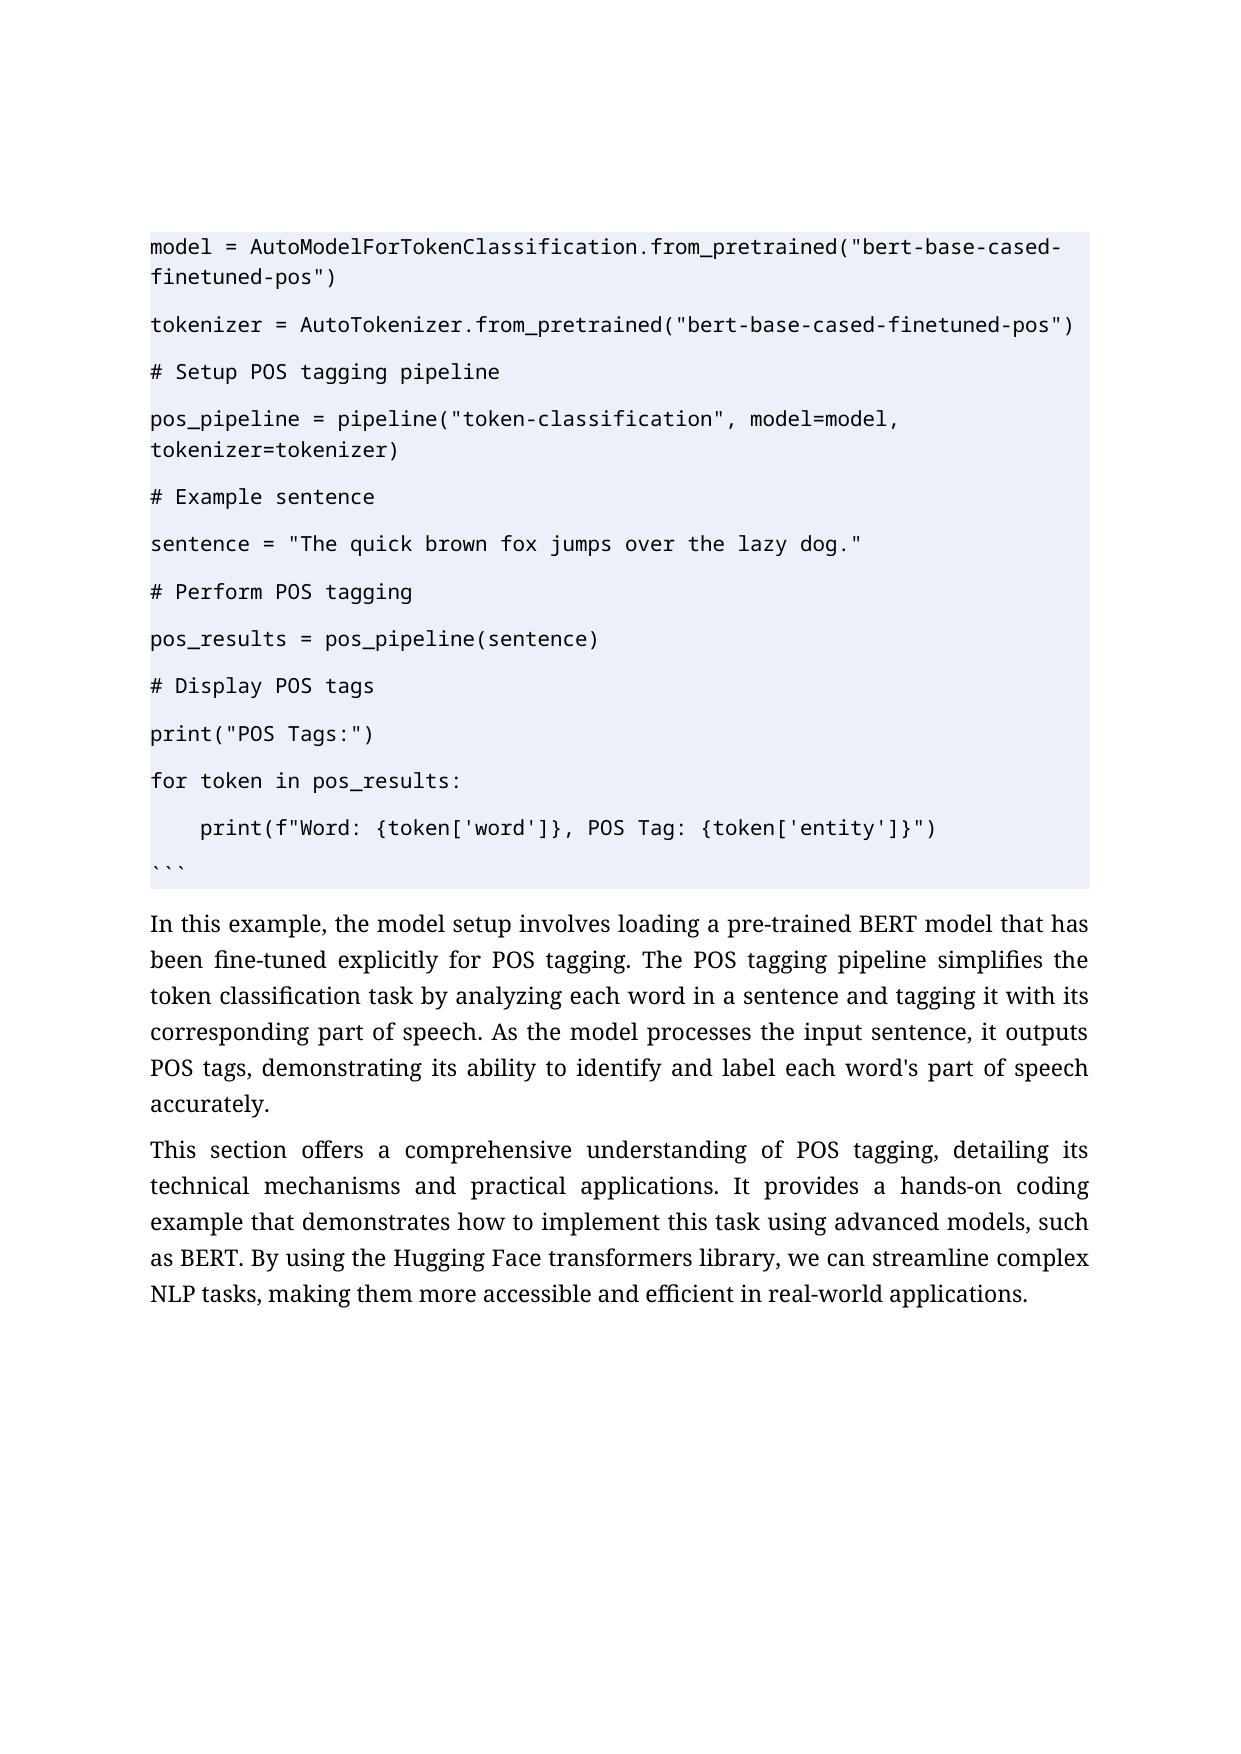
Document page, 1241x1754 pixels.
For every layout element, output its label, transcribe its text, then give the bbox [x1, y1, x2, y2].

text tokenizer = AutoTokenizer.from_pretrained("bert-base-cased-finetuned-pos") [150, 310, 1090, 338]
text sentence = "The quick brown fox jumps over the lazy dog." [150, 529, 1090, 558]
text pos_pipeline = pipeline("token-classification", model=model, tokenizer=tokenizer) [150, 404, 1090, 463]
text # Setup POS tagging pipeline [150, 357, 1090, 386]
text print("POS Tags:") [150, 719, 1090, 747]
text This section offers a comprehensive understanding of POS tagging, detailing its technical mechanisms and practical applications. It provides a hands-on coding example that demonstrates how to implement this task using advanced models, such as BERT. By using the Hugging Face transformers library, we can streamline complex NLP tasks, making them more accessible and efficient in real-world applications. [150, 1134, 1090, 1309]
text pos_results = pos_pipeline(sentence) [150, 624, 1090, 653]
text print(f"Word: {token['word']}, POS Tag: {token['entity']}") [150, 813, 1090, 842]
text # Perform POS tagging [150, 577, 1090, 605]
text # Display POS tags [150, 671, 1090, 700]
text In this example, the model setup involves loading a pre-trained BERT model that has been fine-tuned explicitly for POS tagging. The POS tagging pipeline simplifies the token classification task by analyzing each word in a sentence and tagging it with its corresponding part of speech. As the model processes the input sentence, it outputs POS tags, demonstrating its ability to identify and label each word's part of speech accurately. [150, 908, 1090, 1119]
text ``` [150, 861, 1090, 889]
text # Example sentence [150, 482, 1090, 511]
text for token in pos_results: [150, 766, 1090, 794]
text model = AutoModelForTokenClassification.from_pretrained("bert-base-cased-finetuned-pos") [150, 232, 1090, 291]
